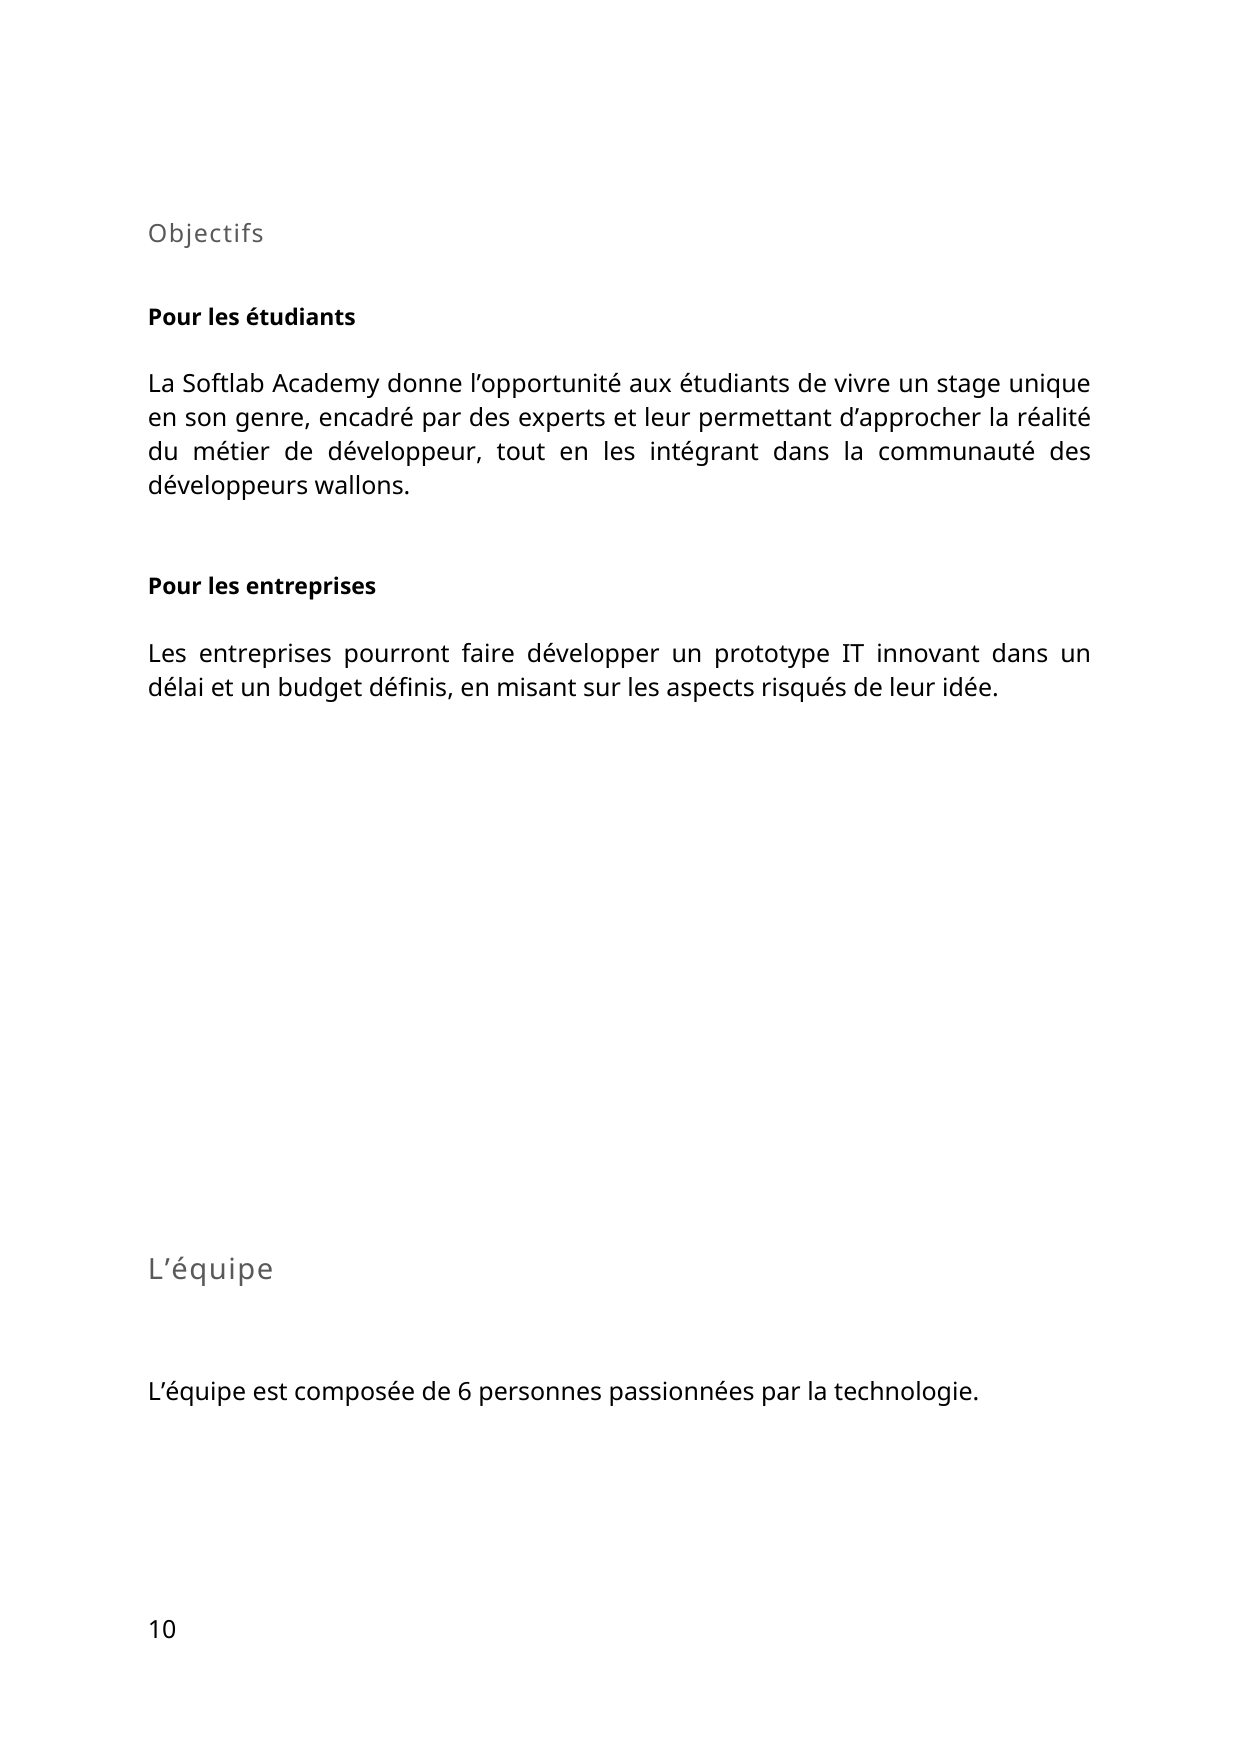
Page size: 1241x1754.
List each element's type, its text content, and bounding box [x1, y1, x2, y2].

text Pour les entreprises [148, 570, 1093, 601]
subtitle Objectifs [148, 216, 1093, 250]
subtitle L’équipe [148, 1249, 1093, 1288]
text L’équipe est composée de 6 personnes passionnées par la technologie. [148, 1373, 1093, 1407]
text Pour les étudiants [148, 301, 1093, 332]
text La Softlab Academy donne l’opportunité aux étudiants de vivre un stage unique en son genre, encadré par des experts et leur permettant d’approcher la réalité du métier de développeur, tout en les intégrant dans la communauté des développeurs wallons. [148, 366, 1093, 502]
text Les entreprises pourront faire développer un prototype IT innovant dans un délai et un budget définis, en misant sur les aspects risqués de leur idée. [148, 636, 1093, 704]
